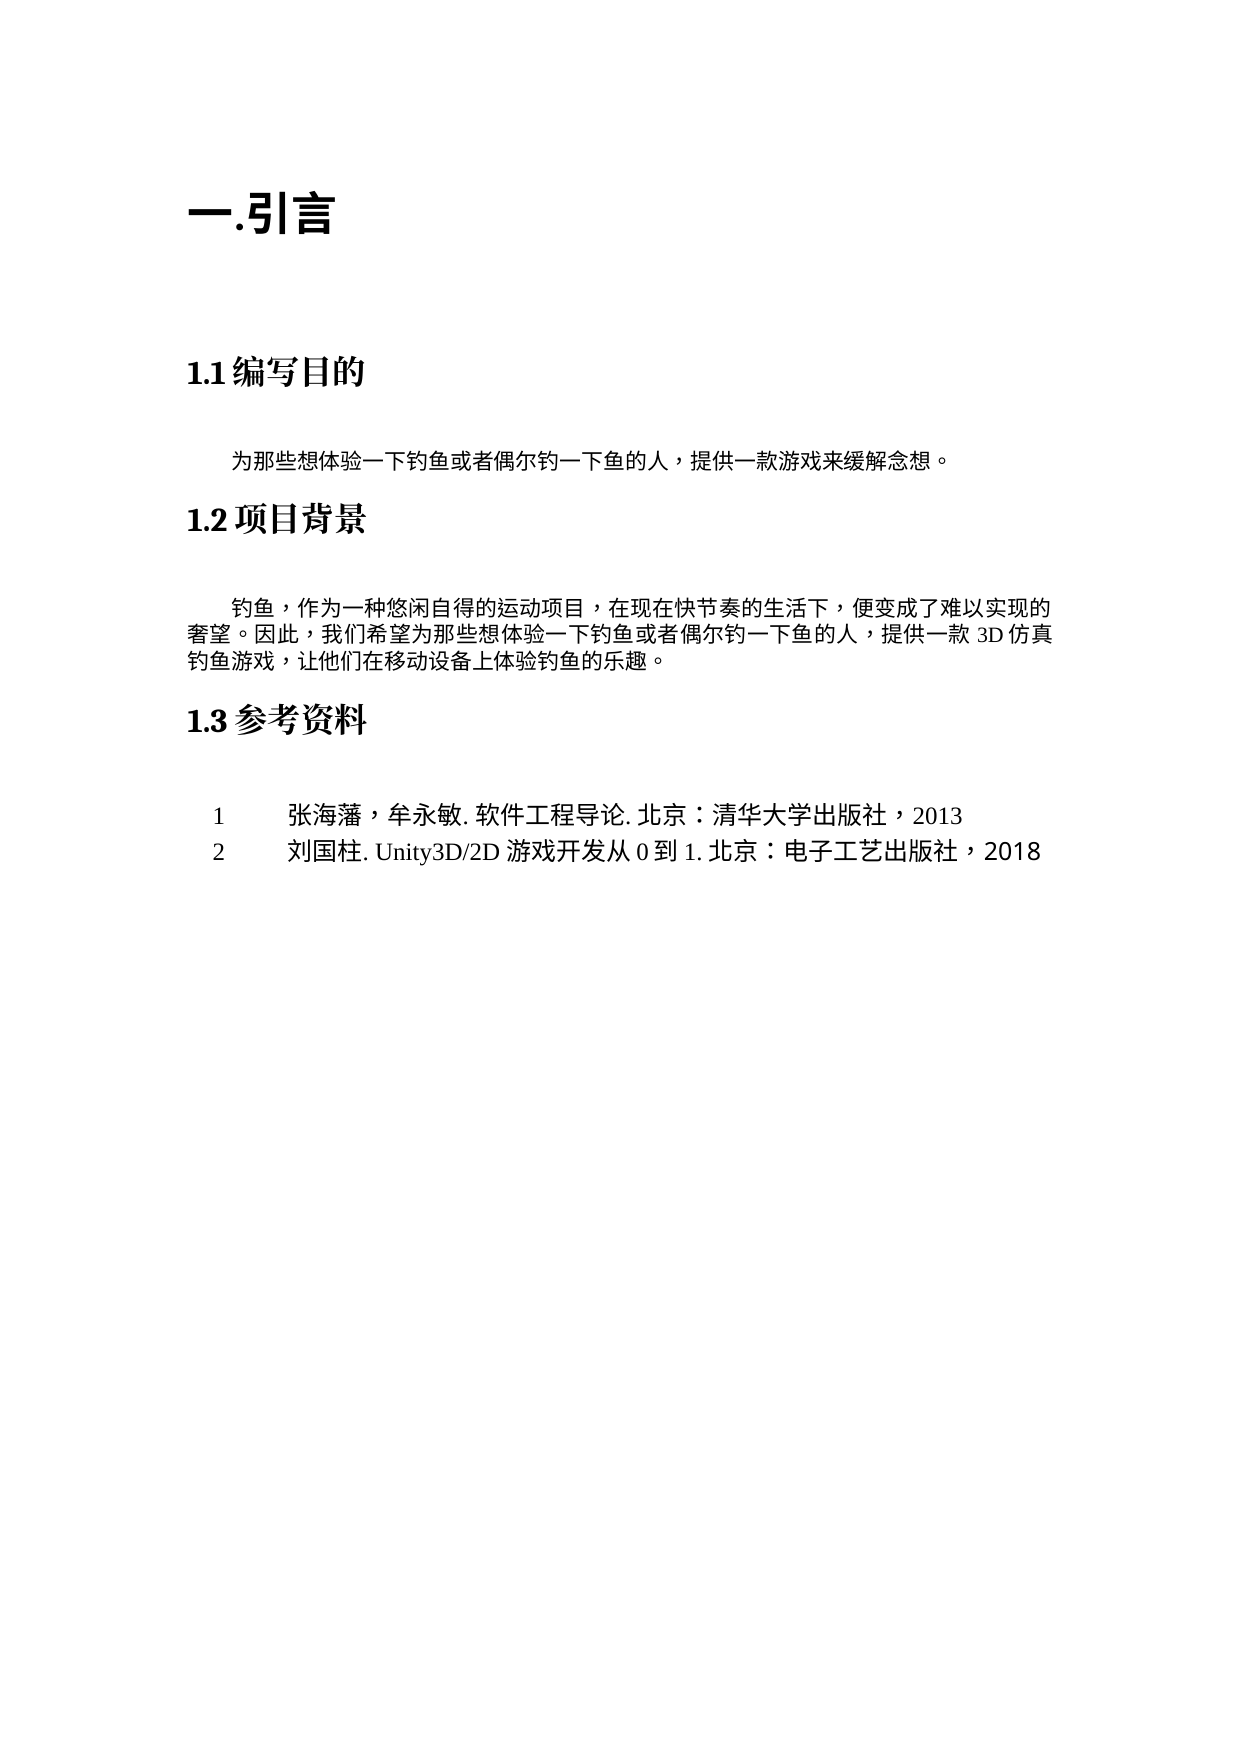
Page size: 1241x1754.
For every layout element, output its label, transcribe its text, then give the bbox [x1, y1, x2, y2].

subtitle 1.1编写目的 [187, 354, 1053, 393]
text 为那些想体验一下钓鱼或者偶尔钓一下鱼的人，提供一款游戏来缓解念想。 [187, 448, 1053, 474]
subtitle 1.3参考资料 [187, 702, 1053, 740]
subtitle 引言 [187, 185, 1053, 241]
text 2 刘国柱. Unity3D/2D 游戏开发从0到1. 北京：电子工艺出版社，2018 [187, 832, 1053, 868]
text 钓鱼，作为一种悠闲自得的运动项目，在现在快节奏的生活下，便变成了难以实现的奢望。因此，我们希望为那些想体验一下钓鱼或者偶尔钓一下鱼的人，提供一款3D仿真钓鱼游戏，让他们在移动设备上体验钓鱼的乐趣。 [187, 595, 1053, 675]
text 1 张海藩，牟永敏. 软件工程导论. 北京：清华大学出版社，2013 [187, 795, 1053, 832]
subtitle 1.2项目背景 [187, 502, 1053, 540]
